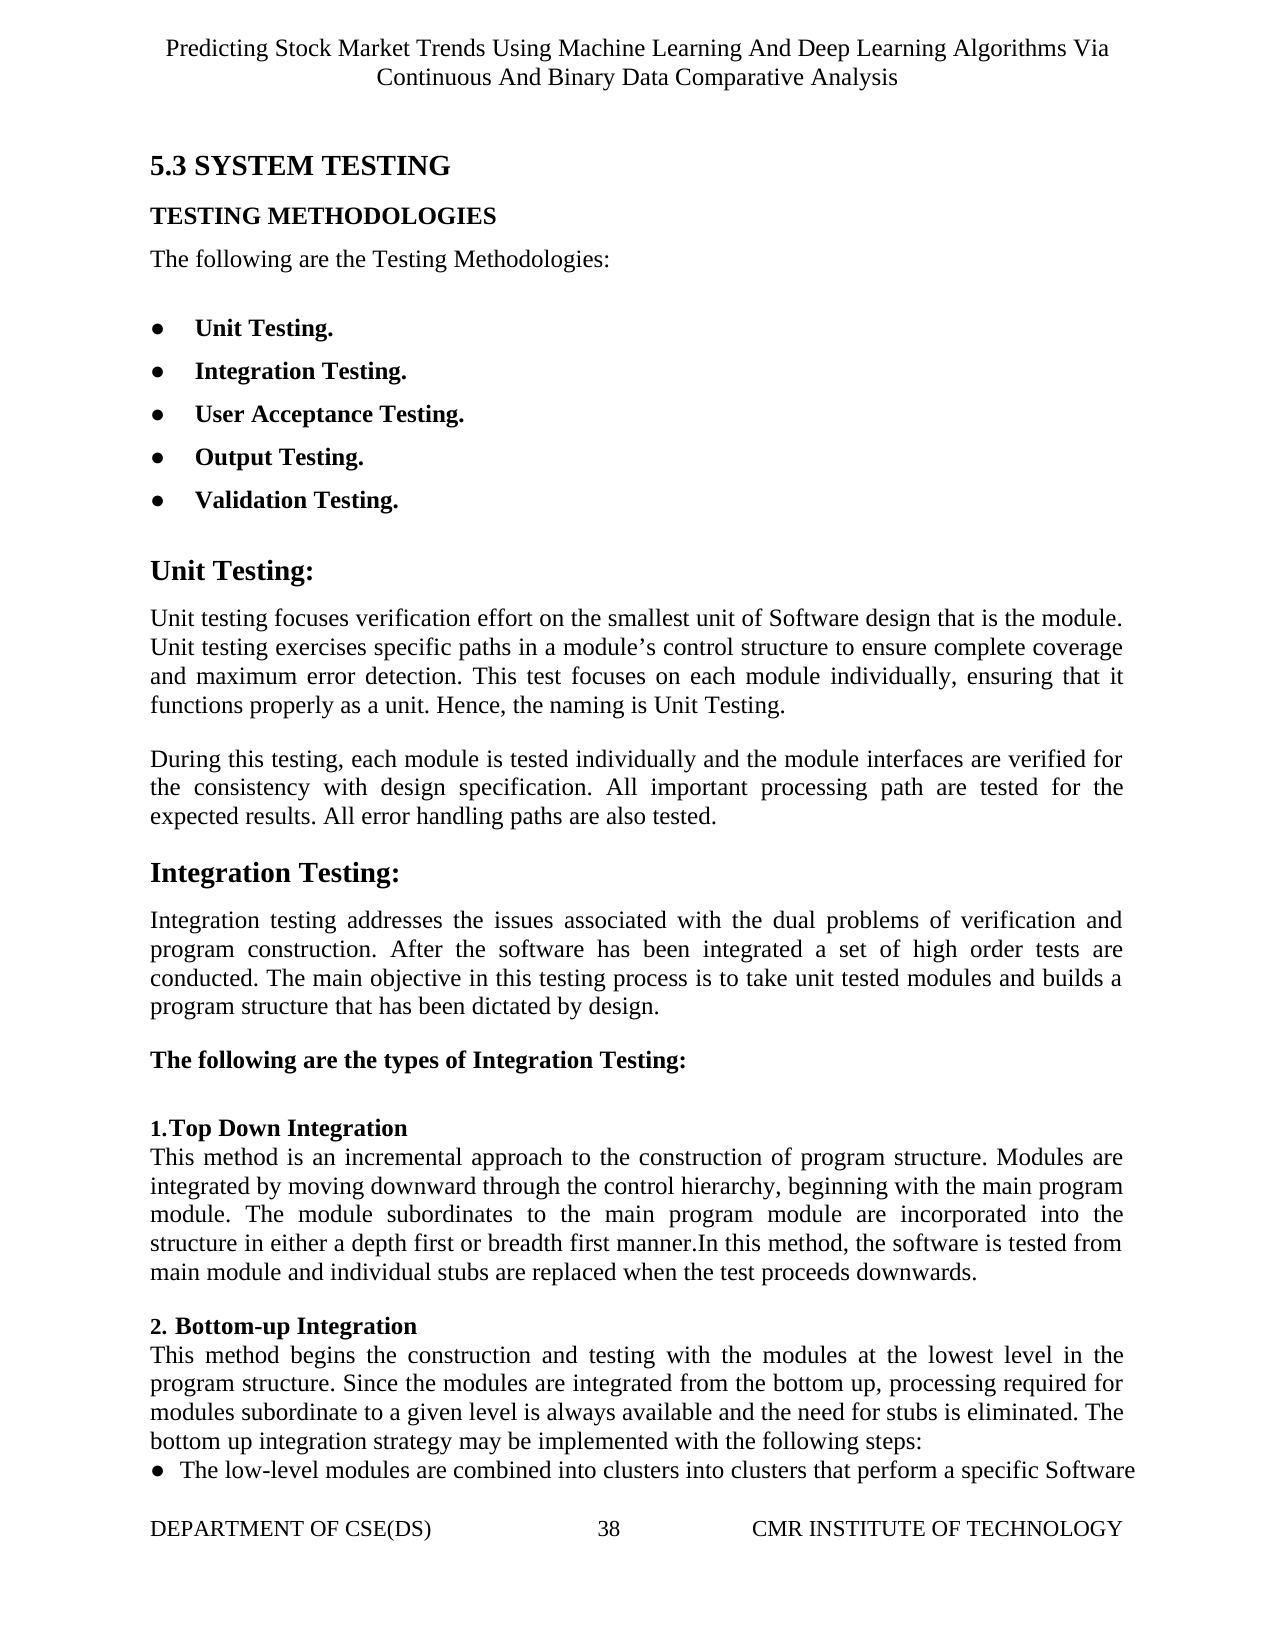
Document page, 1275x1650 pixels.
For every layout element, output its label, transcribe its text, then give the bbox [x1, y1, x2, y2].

text During this testing, each module is tested individually and the module interfaces are verified for the consistency with design specification. All important processing path are tested for the expected results. All error handling paths are also tested. [150, 744, 1124, 830]
list Integration Testing. [150, 356, 1275, 384]
text The following are the Testing Methodologies: [150, 244, 1275, 273]
list The low-level modules are combined into clusters into clusters that perform a specific Software [150, 1455, 1275, 1483]
list Validation Testing. [150, 485, 1275, 514]
subtitle User Acceptance Testing. [150, 399, 1275, 428]
subtitle Bottom-up Integration [150, 1311, 1275, 1340]
subtitle Unit Testing. [150, 313, 1275, 341]
subtitle SYSTEM TESTING [150, 148, 1275, 181]
text This method begins the construction and testing with the modules at the lowest level in the program structure. Since the modules are integrated from the bottom up, processing required for modules subordinate to a given level is always available and the need for stubs is eliminated. The bottom up integration strategy may be implemented with the following steps: [150, 1340, 1124, 1455]
subtitle TESTING METHODOLOGIES [150, 201, 1275, 230]
text This method is an incremental approach to the construction of program structure. Modules are integrated by moving downward through the control hierarchy, beginning with the main program module. The module subordinates to the main program module are incorporated into the structure in either a depth first or breadth first manner.In this method, the software is tested from main module and individual stubs are replaced when the test proceeds downwards. [150, 1142, 1124, 1286]
subtitle Unit Testing: [150, 553, 1275, 587]
subtitle The following are the types of Integration Testing: [150, 1045, 1275, 1074]
text Unit testing focuses verification effort on the smallest unit of Software design that is the module. Unit testing exercises specific paths in a module’s control structure to ensure complete coverage and maximum error detection. This test focuses on each module individually, ensuring that it functions properly as a unit. Hence, the naming is Unit Testing. [150, 603, 1124, 718]
list Output Testing. [150, 442, 1275, 471]
list Top Down Integration [150, 1113, 1275, 1142]
subtitle Integration Testing: [150, 855, 1275, 889]
text Integration testing addresses the issues associated with the dual problems of verification and program construction. After the software has been integrated a set of high order tests are conducted. The main objective in this testing process is to take unit tested modules and builds a program structure that has been dictated by design. [150, 905, 1124, 1020]
